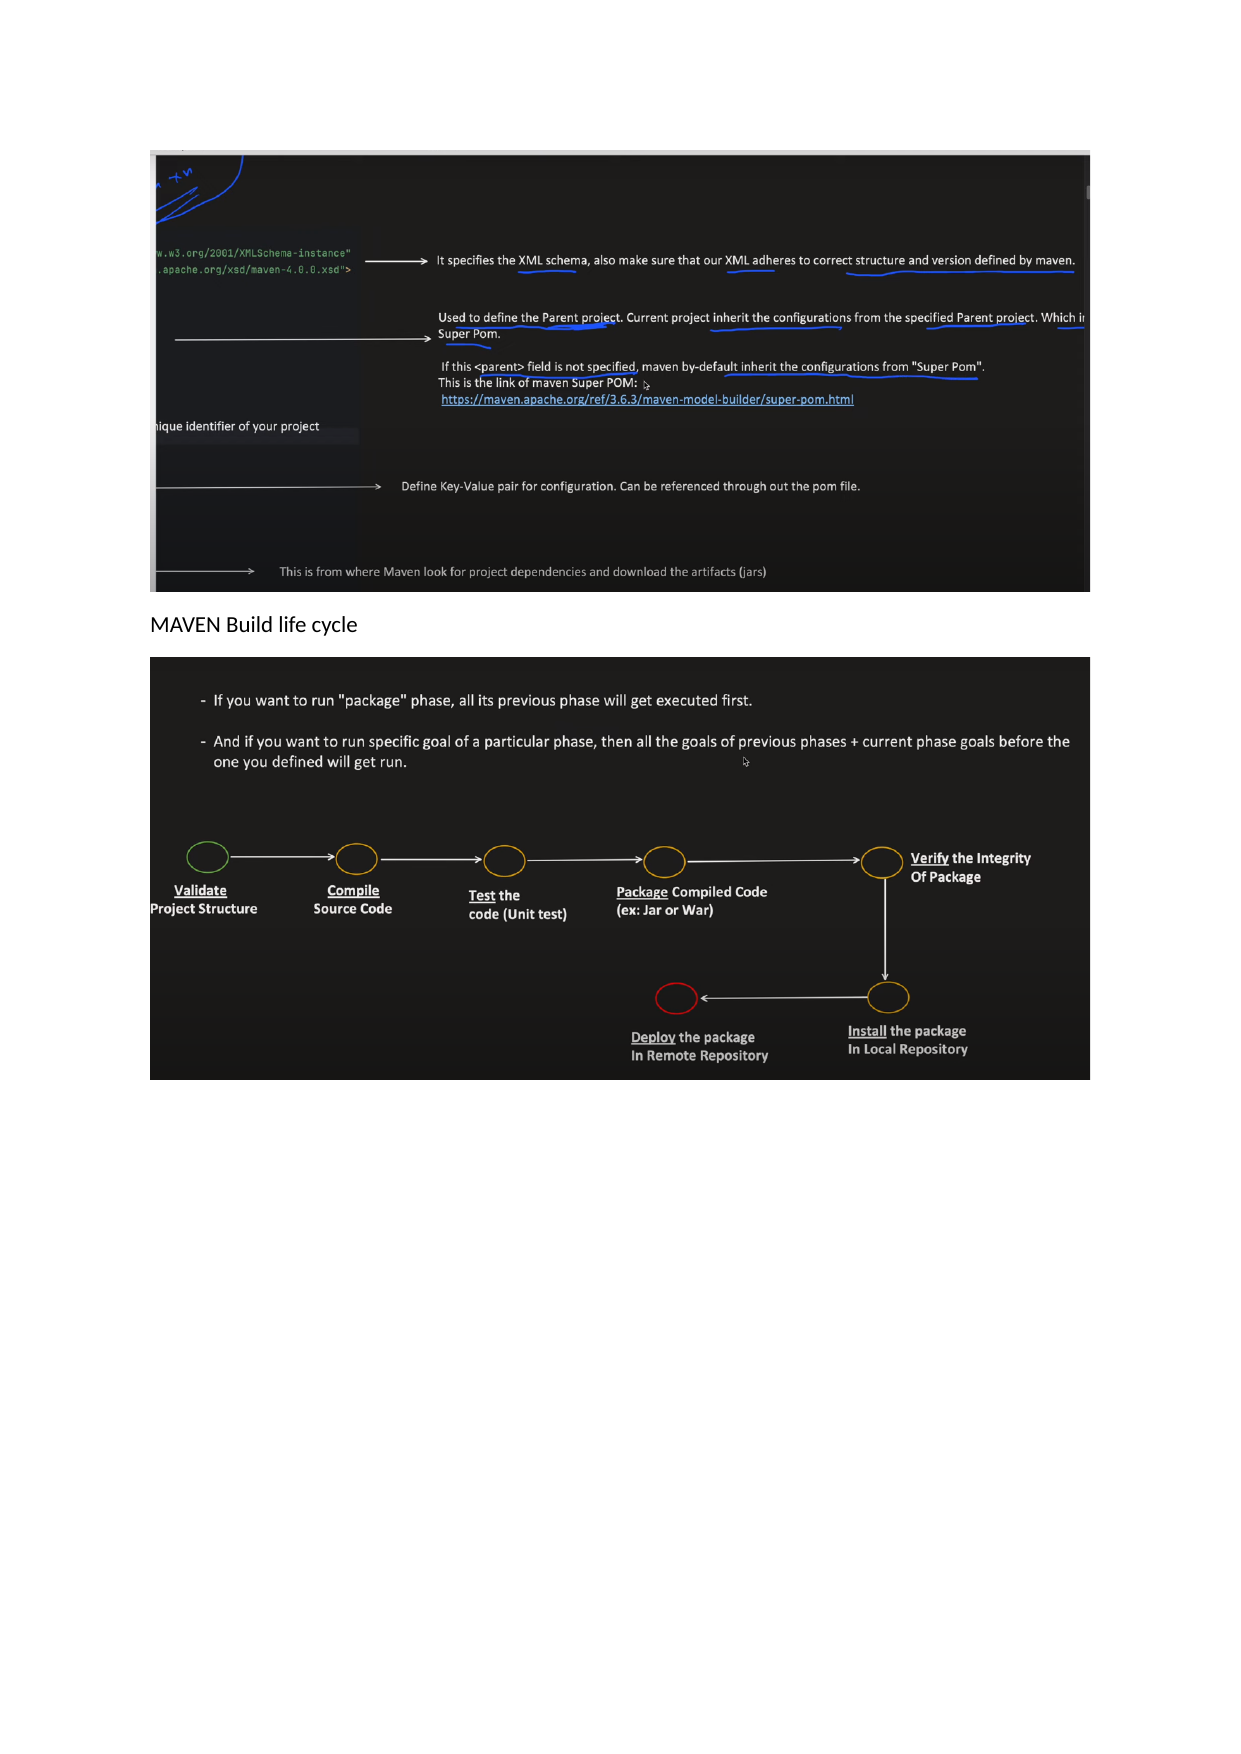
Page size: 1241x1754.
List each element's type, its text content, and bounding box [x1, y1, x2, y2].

picture [150, 657, 1091, 1080]
picture [150, 150, 1091, 592]
text MAVEN Build life cycle [150, 610, 1090, 638]
